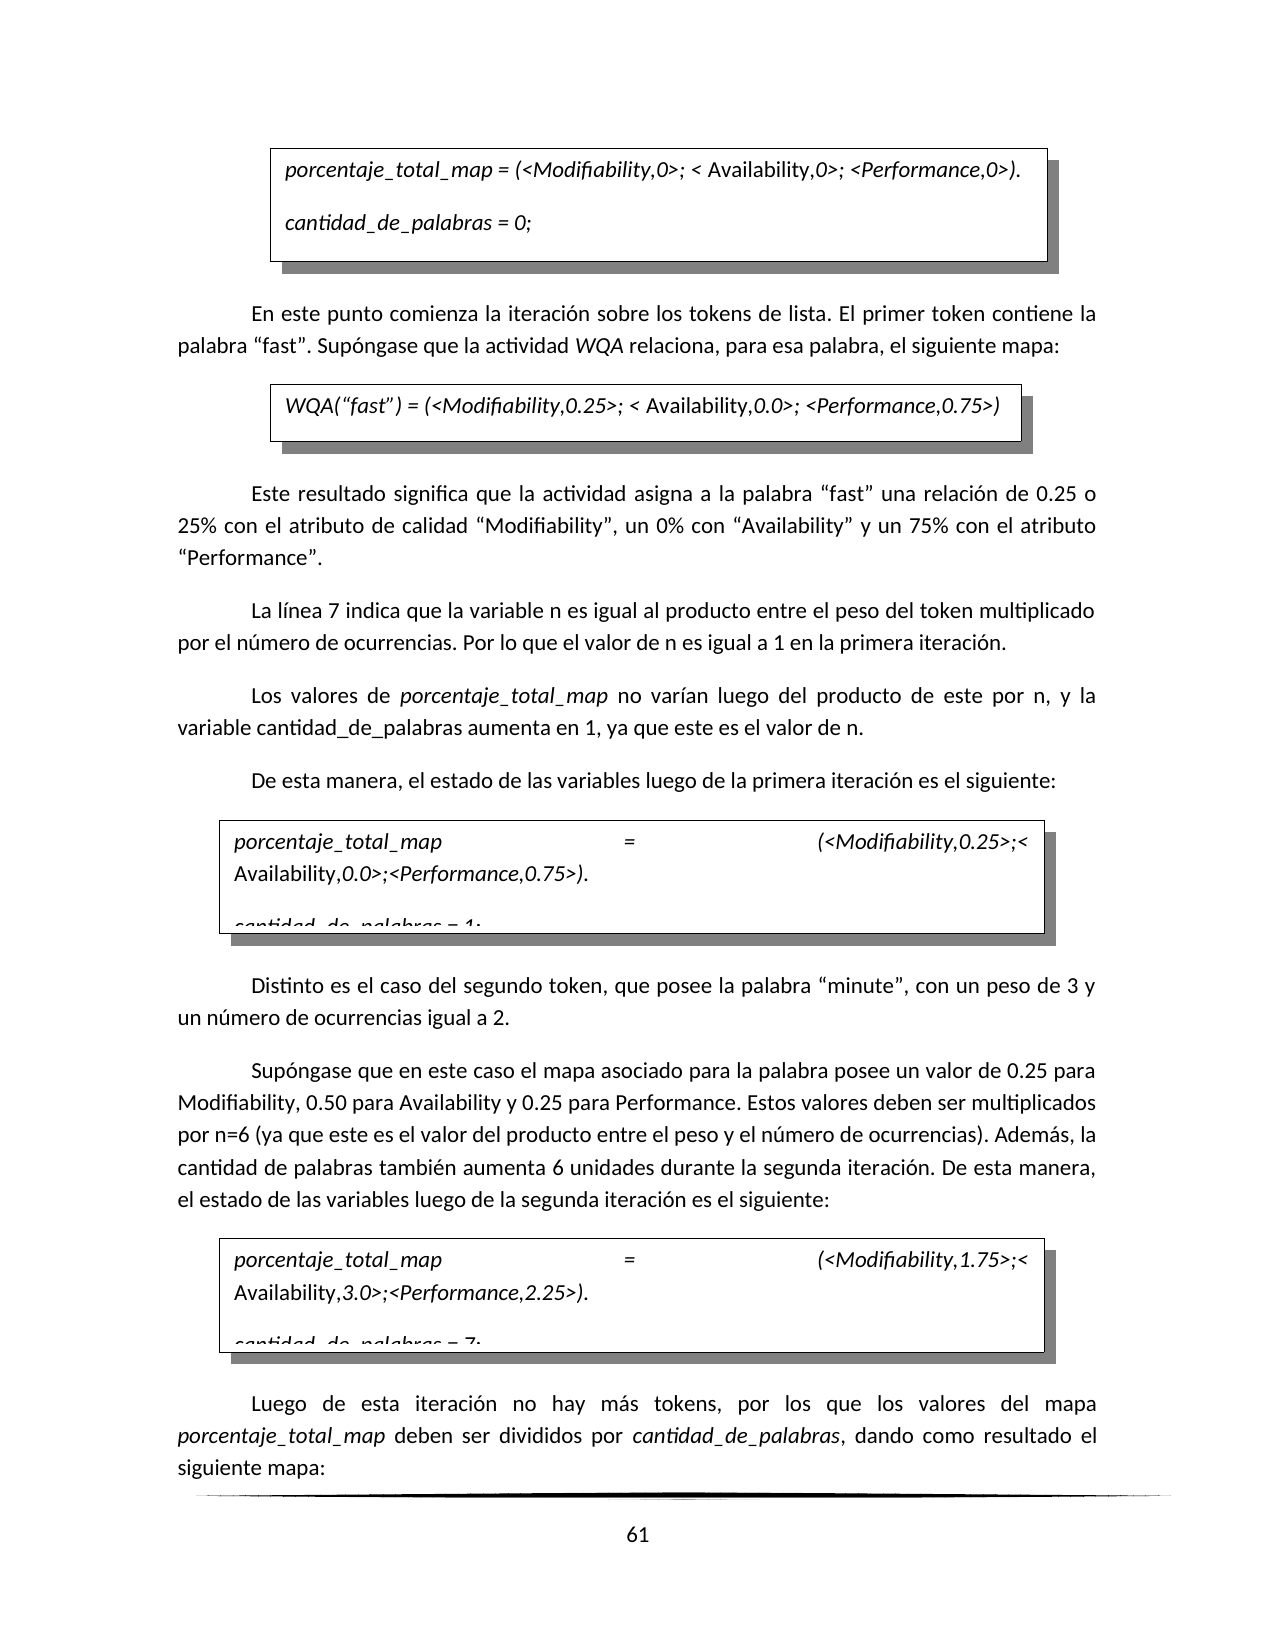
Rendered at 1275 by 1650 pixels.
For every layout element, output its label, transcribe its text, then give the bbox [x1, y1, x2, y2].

text Supóngase que en este caso el mapa asociado para la palabra posee un valor de 0.25 para Modifiability, 0.50 para Availability y 0.25 para Performance. Estos valores deben ser multiplicados por n=6 (ya que este es el valor del producto entre el peso y el número de ocurrencias). Además, la cantidad de palabras también aumenta 6 unidades durante la segunda iteración. De esta manera, el estado de las variables luego de la segunda iteración es el siguiente: [177, 1056, 1098, 1213]
text Distinto es el caso del segundo token, que posee la palabra “minute”, con un peso de 3 y un número de ocurrencias igual a 2. [177, 971, 1098, 1031]
picture [195, 1492, 1172, 1500]
text La línea 7 indica que la variable n es igual al producto entre el peso del token multiplicado por el número de ocurrencias. Por lo que el valor de n es igual a 1 en la primera iteración. [177, 596, 1098, 656]
text Este resultado significa que la actividad asigna a la palabra “fast” una relación de 0.25 o 25% con el atributo de calidad “Modifiability”, un 0% con “Availability” y un 75% con el atributo “Performance”. [177, 479, 1098, 571]
text De esta manera, el estado de las variables luego de la primera iteración es el siguiente: [177, 767, 1098, 794]
text Luego de esta iteración no hay más tokens, por los que los valores del mapa porcentaje_total_map deben ser divididos por cantidad_de_palabras, dando como resultado el siguiente mapa: [177, 1389, 1098, 1481]
text En este punto comienza la iteración sobre los tokens de lista. El primer token contiene la palabra “fast”. Supóngase que la actividad WQA relaciona, para esa palabra, el siguiente mapa: [177, 299, 1098, 359]
text Los valores de porcentaje_total_map no varían luego del producto de este por n, y la variable cantidad_de_palabras aumenta en 1, ya que este es el valor de n. [177, 681, 1098, 742]
